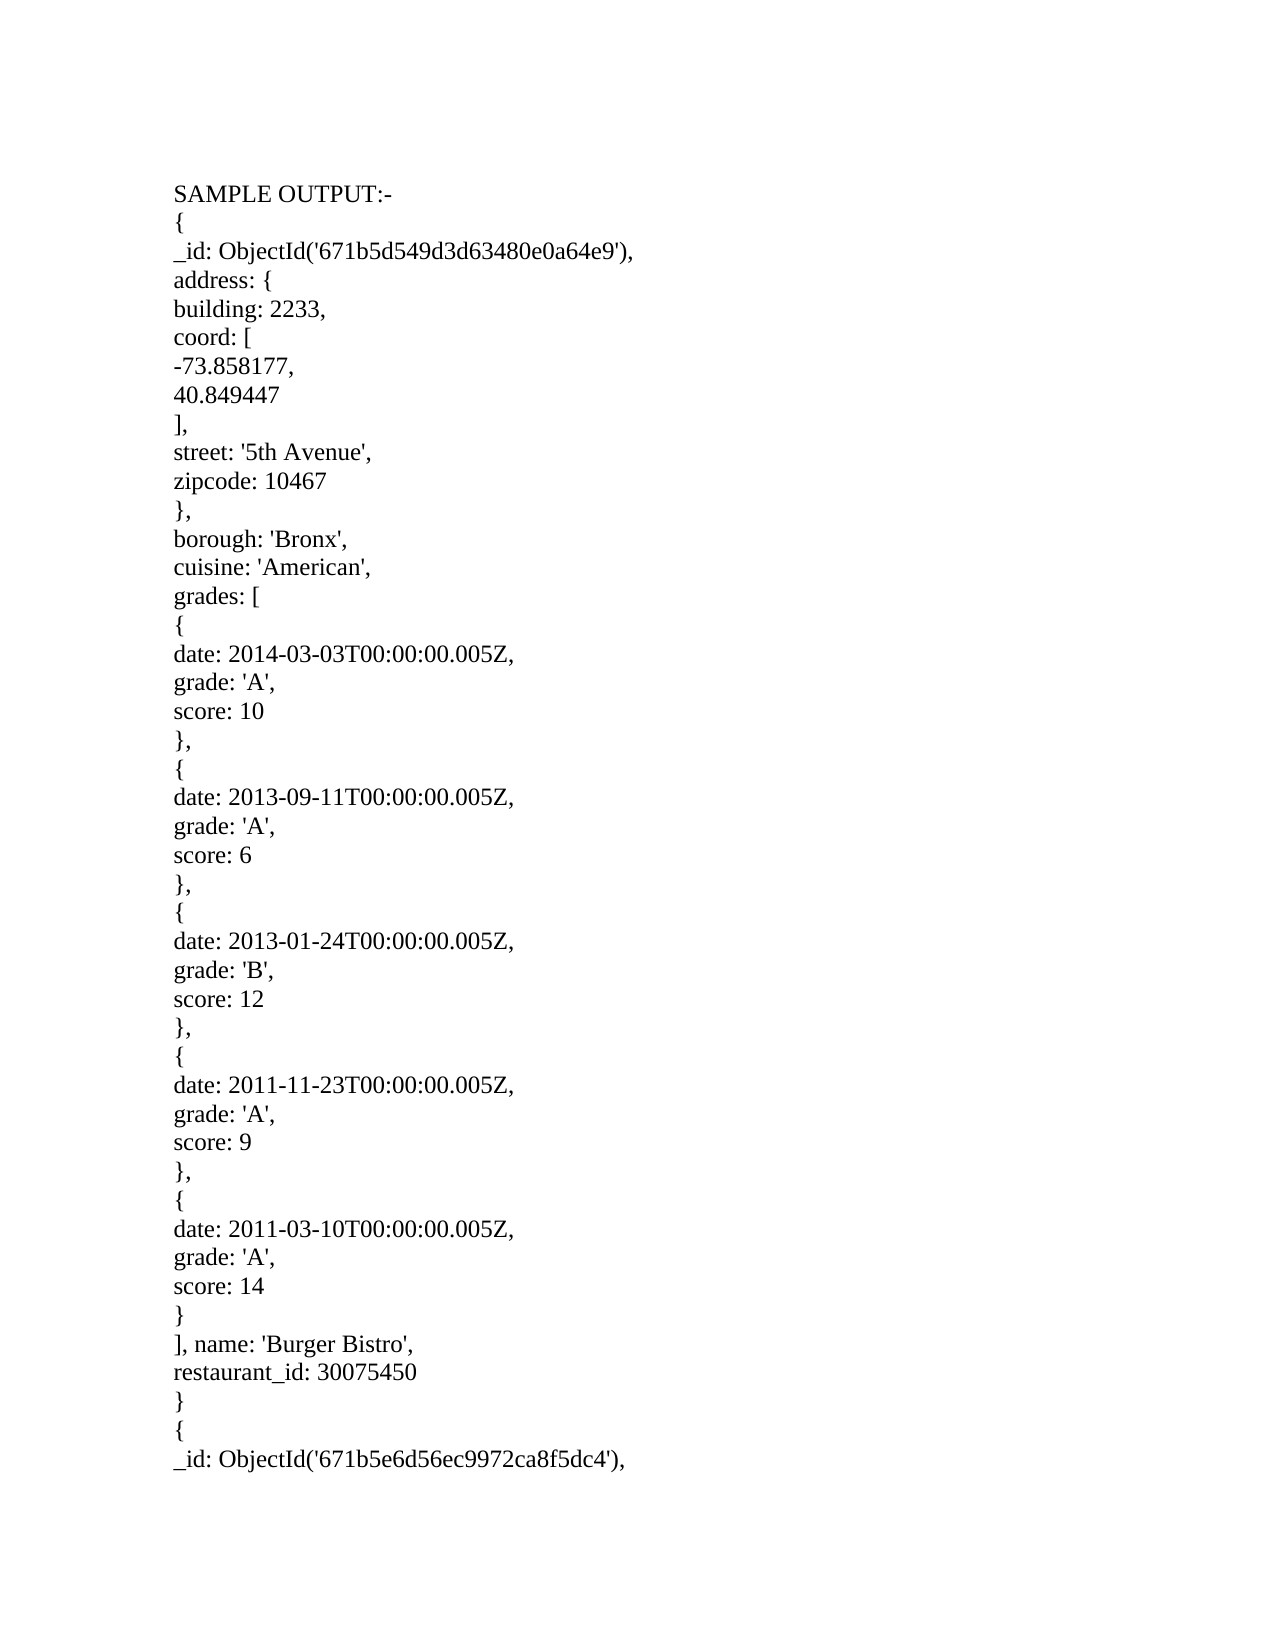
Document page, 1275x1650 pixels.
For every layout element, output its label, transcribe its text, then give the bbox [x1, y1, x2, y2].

text coord: [ [173, 322, 1125, 351]
text score: 6 [173, 840, 1125, 869]
text score: 9 [173, 1127, 1125, 1156]
text { [173, 1185, 1125, 1214]
text grade: 'A', [173, 1099, 1125, 1127]
text score: 14 [173, 1271, 1125, 1300]
text }, [173, 1012, 1125, 1041]
text SAMPLE OUTPUT:- [173, 179, 1125, 207]
text } [173, 1300, 1125, 1329]
text date: 2011-03-10T00:00:00.005Z, [173, 1214, 1125, 1242]
text }, [173, 495, 1125, 524]
text address: { [173, 265, 1125, 294]
text { [173, 754, 1125, 782]
text date: 2013-09-11T00:00:00.005Z, [173, 782, 1125, 811]
text grade: 'A', [173, 1242, 1125, 1271]
text building: 2233, [173, 294, 1125, 322]
text restaurant_id: 30075450 [173, 1357, 1125, 1386]
text { [173, 1041, 1125, 1070]
text grade: 'A', [173, 667, 1125, 696]
text grades: [ [173, 581, 1125, 610]
text grade: 'B', [173, 955, 1125, 984]
text 40.849447 [173, 380, 1125, 409]
text _id: ObjectId('671b5d549d3d63480e0a64e9'), [173, 236, 1125, 265]
text { [173, 897, 1125, 926]
text score: 10 [173, 696, 1125, 725]
text street: '5th Avenue', [173, 437, 1125, 466]
text ], name: 'Burger Bistro', [173, 1329, 1125, 1357]
text date: 2014-03-03T00:00:00.005Z, [173, 639, 1125, 667]
text { [173, 207, 1125, 236]
text date: 2013-01-24T00:00:00.005Z, [173, 926, 1125, 955]
text { [173, 1415, 1125, 1444]
text { [173, 610, 1125, 639]
text grade: 'A', [173, 811, 1125, 840]
text zipcode: 10467 [173, 466, 1125, 495]
text date: 2011-11-23T00:00:00.005Z, [173, 1070, 1125, 1099]
text ], [173, 409, 1125, 437]
text borough: 'Bronx', [173, 524, 1125, 552]
text cuisine: 'American', [173, 552, 1125, 581]
text }, [173, 869, 1125, 897]
text score: 12 [173, 984, 1125, 1012]
text }, [173, 1156, 1125, 1185]
text } [173, 1386, 1125, 1415]
text }, [173, 725, 1125, 754]
text -73.858177, [173, 351, 1125, 380]
text _id: ObjectId('671b5e6d56ec9972ca8f5dc4'), [173, 1444, 1125, 1472]
